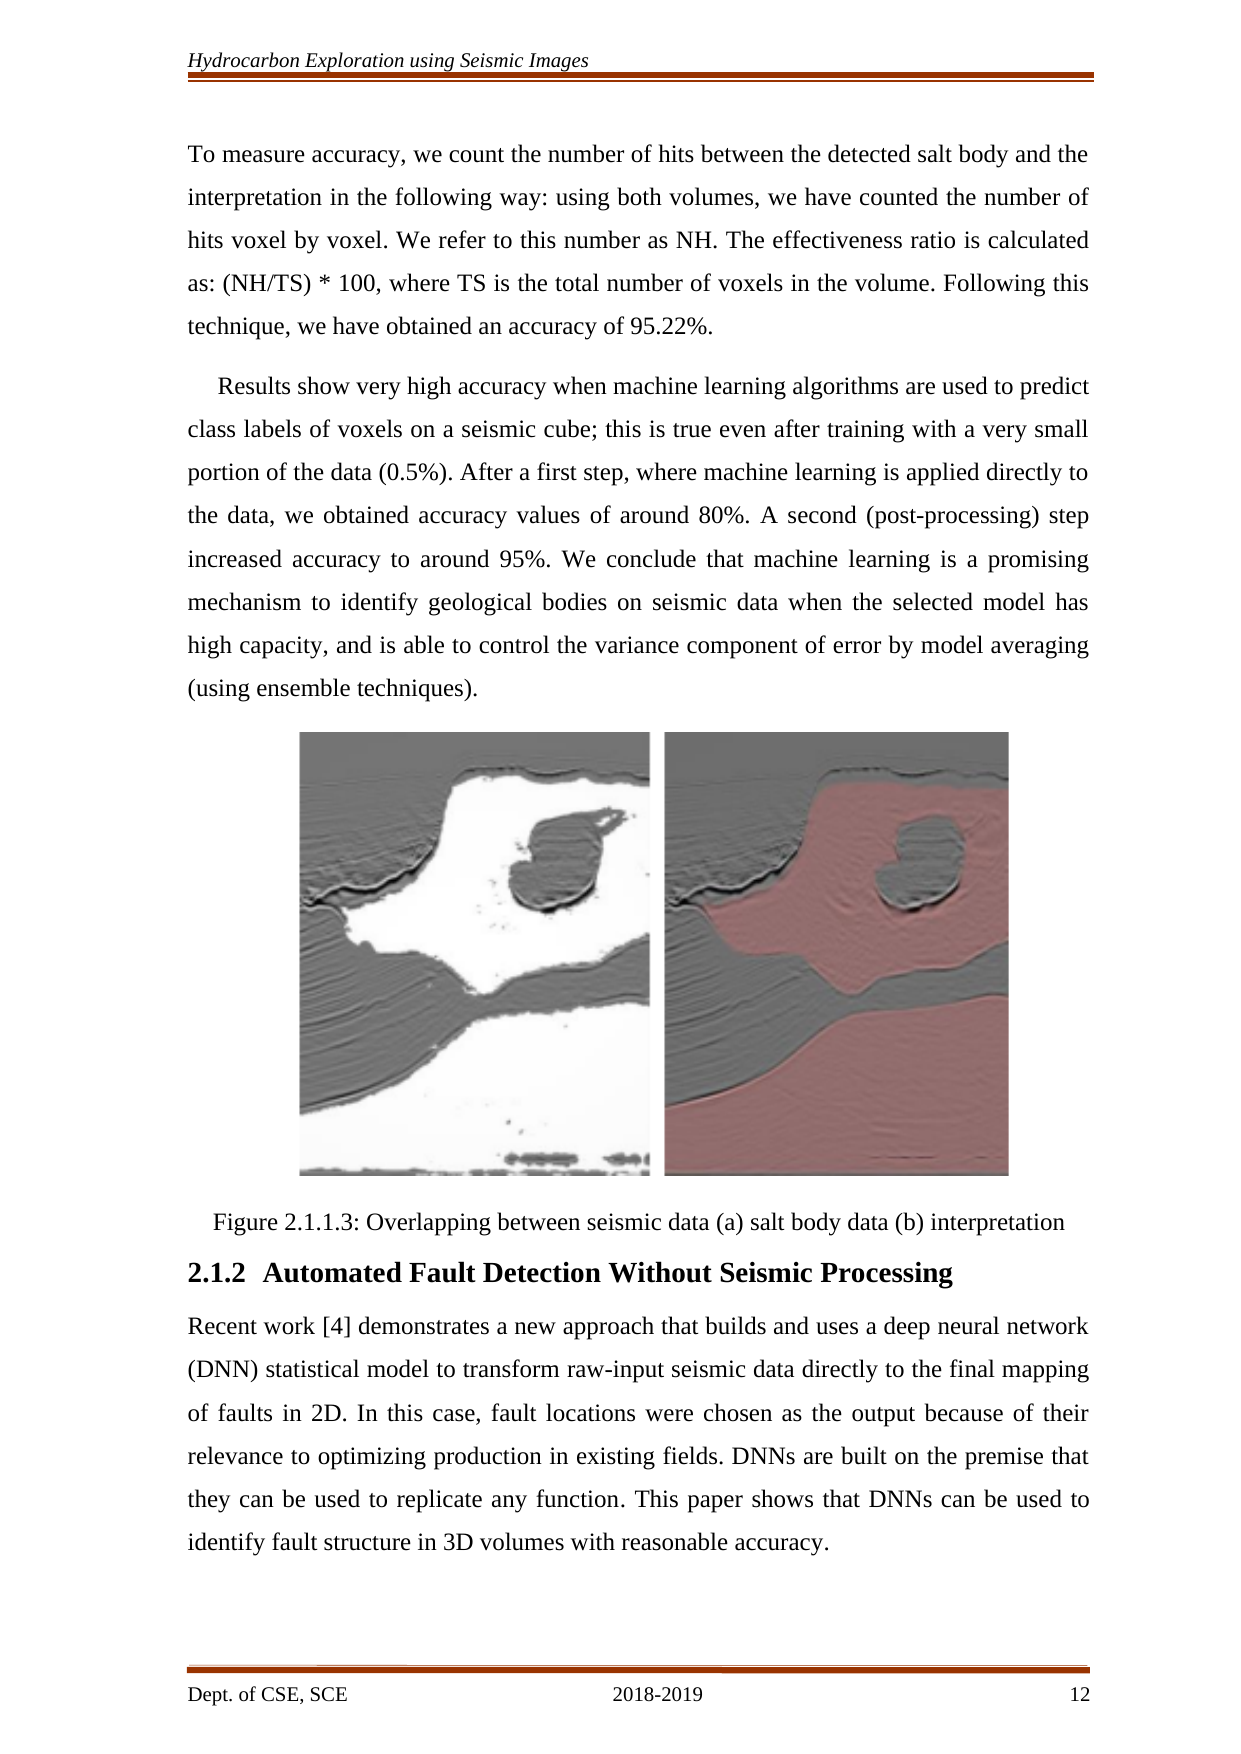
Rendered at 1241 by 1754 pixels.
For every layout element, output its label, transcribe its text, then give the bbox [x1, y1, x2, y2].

text Recent work [4] demonstrates a new approach that builds and uses a deep neural network (DNN) statistical model to transform raw-input seismic data directly to the final mapping of faults in 2D. In this case, fault locations were chosen as the output because of their relevance to optimizing production in existing fields. DNNs are built on the premise that they can be used to replicate any function. This paper shows that DNNs can be used to identify fault structure in 3D volumes with reasonable accuracy. [187, 1311, 1090, 1556]
subtitle Automated Fault Detection Without Seismic Processing [187, 1255, 1090, 1288]
text To measure accuracy, we count the number of hits between the detected salt body and the interpretation in the following way: using both volumes, we have counted the number of hits voxel by voxel. We refer to this number as NH. The effectiveness ratio is calculated as: (NH/TS) * 100, where TS is the total number of voxels in the volume. Following this technique, we have obtained an accuracy of 95.22%. [187, 139, 1090, 340]
text Figure 2.1.1.3: Overlapping between seismic data (a) salt body data (b) interpretation [187, 1207, 1090, 1236]
picture [298, 732, 1009, 1176]
text Results show very high accuracy when machine learning algorithms are used to predict class labels of voxels on a seismic cube; this is true even after training with a very small portion of the data (0.5%). After a first step, where machine learning is applied directly to the data, we obtained accuracy values of around 80%. A second (post-processing) step increased accuracy to around 95%. We conclude that machine learning is a promising mechanism to identify geological bodies on seismic data when the selected model has high capacity, and is able to control the variance component of error by model averaging (using ensemble techniques). [187, 371, 1090, 702]
